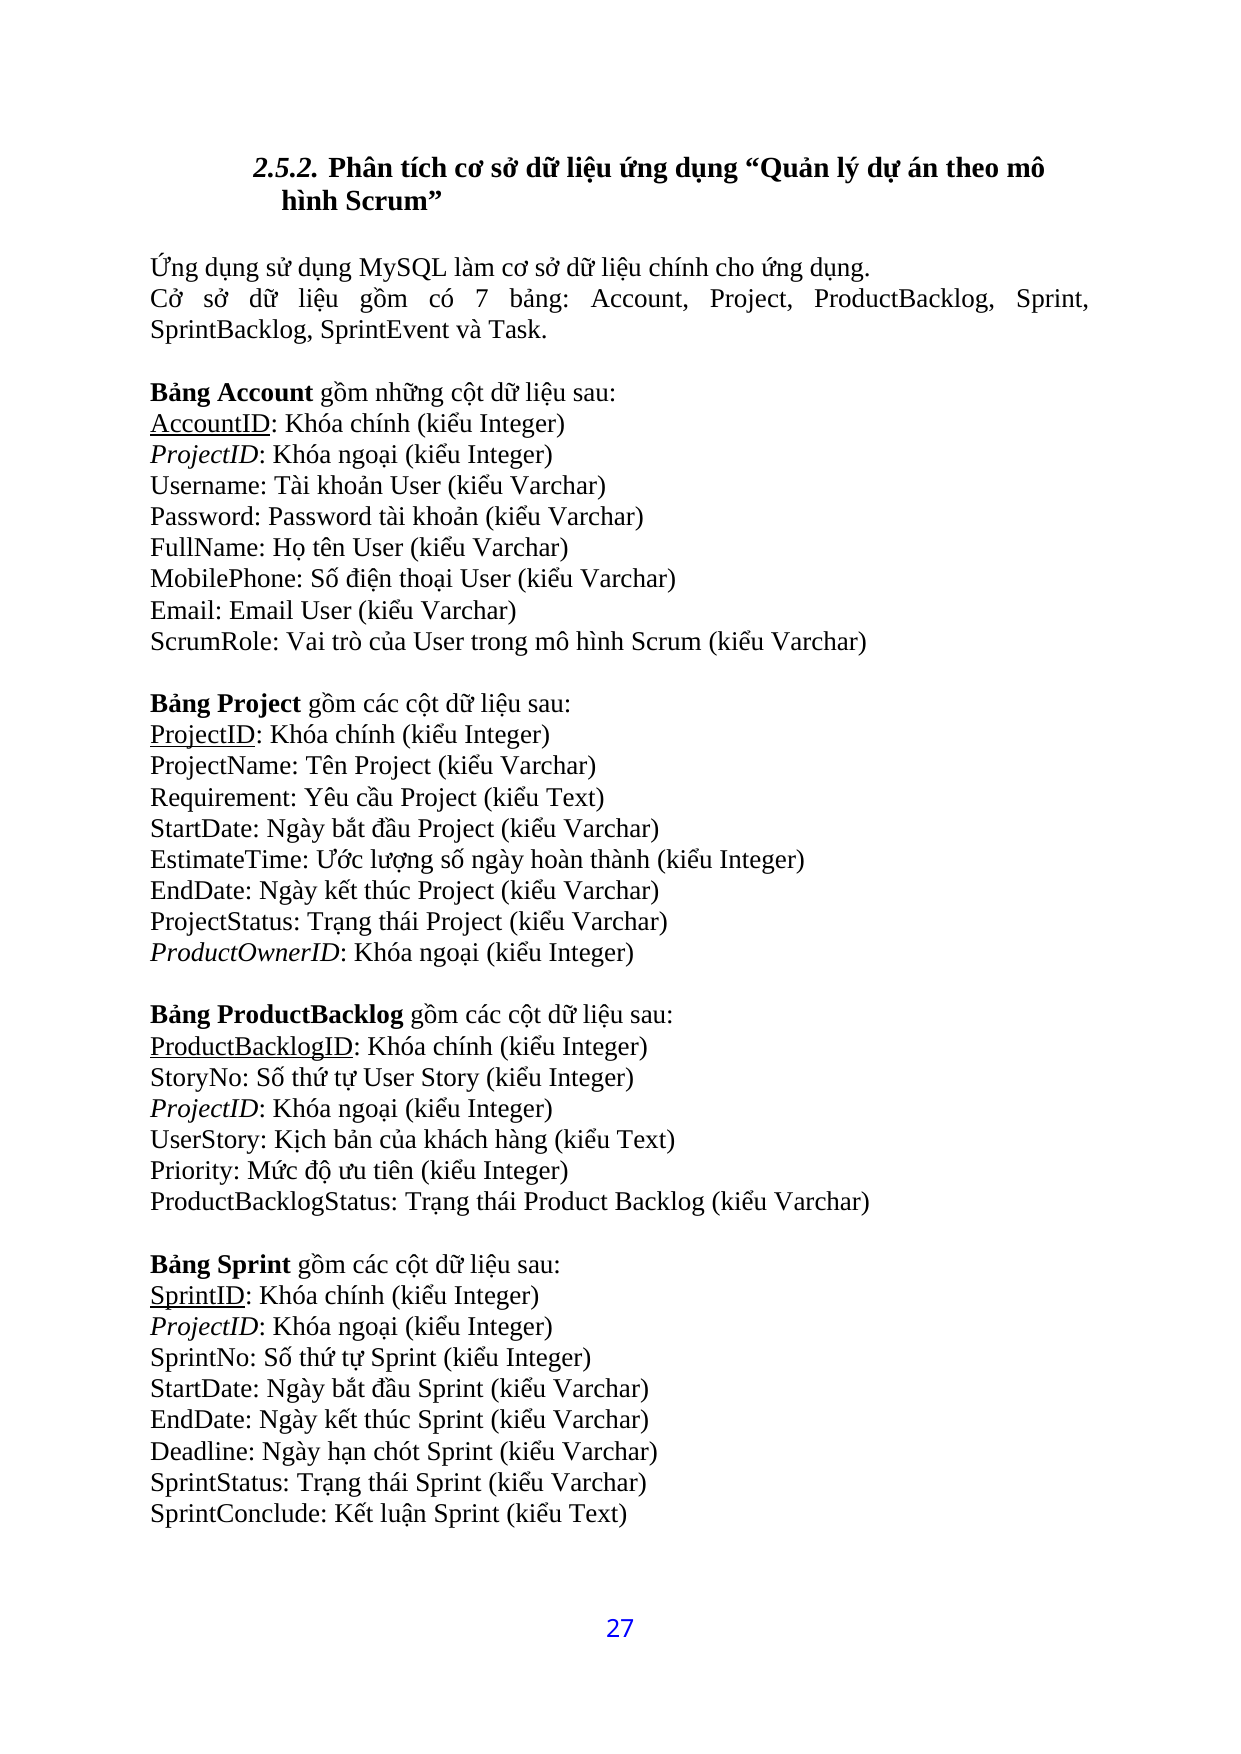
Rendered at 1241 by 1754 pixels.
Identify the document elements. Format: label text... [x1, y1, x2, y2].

list Ứng dụng sử dụng MySQL làm cơ sở dữ liệu chính cho ứng dụng. [150, 251, 1090, 282]
list ProjectID: Khóa ngoại (kiểu Integer) [150, 438, 1090, 469]
list Phân tích cơ sở dữ liệu ứng dụng “Quản lý dự án theo mô hình Scrum” [253, 150, 1090, 251]
list StartDate: Ngày bắt đầu Sprint (kiểu Varchar) [150, 1372, 1090, 1403]
list Bảng ProductBacklog gồm các cột dữ liệu sau: [150, 999, 1090, 1030]
list EndDate: Ngày kết thúc Sprint (kiểu Varchar) [150, 1403, 1090, 1435]
list ProjectStatus: Trạng thái Project (kiểu Varchar) [150, 905, 1090, 936]
list Username: Tài khoản User (kiểu Varchar) [150, 469, 1090, 500]
list ProductBacklogID: Khóa chính (kiểu Integer) [150, 1030, 1090, 1061]
list ProjectID: Khóa chính (kiểu Integer) [150, 718, 1090, 749]
list ProductBacklogStatus: Trạng thái Product Backlog (kiểu Varchar) [150, 1186, 1090, 1217]
list ProjectID: Khóa ngoại (kiểu Integer) [150, 1092, 1090, 1123]
list SprintNo: Số thứ tự Sprint (kiểu Integer) [150, 1341, 1090, 1372]
list SprintConclude: Kết luận Sprint (kiểu Text) [150, 1497, 1090, 1528]
list ScrumRole: Vai trò của User trong mô hình Scrum (kiểu Varchar) [150, 625, 1090, 656]
list EndDate: Ngày kết thúc Project (kiểu Varchar) [150, 874, 1090, 905]
list SprintID: Khóa chính (kiểu Integer) [150, 1279, 1090, 1310]
list EstimateTime: Ước lượng số ngày hoàn thành (kiểu Integer) [150, 843, 1090, 874]
list AccountID: Khóa chính (kiểu Integer) [150, 407, 1090, 438]
list Bảng Project gồm các cột dữ liệu sau: [150, 687, 1090, 718]
list ProductOwnerID: Khóa ngoại (kiểu Integer) [150, 936, 1090, 967]
list Requirement: Yêu cầu Project (kiểu Text) [150, 781, 1090, 812]
list UserStory: Kịch bản của khách hàng (kiểu Text) [150, 1123, 1090, 1154]
list Priority: Mức độ ưu tiên (kiểu Integer) [150, 1154, 1090, 1186]
list FullName: Họ tên User (kiểu Varchar) [150, 531, 1090, 563]
list StoryNo: Số thứ tự User Story (kiểu Integer) [150, 1061, 1090, 1092]
list Deadline: Ngày hạn chót Sprint (kiểu Varchar) [150, 1435, 1090, 1466]
list ProjectID: Khóa ngoại (kiểu Integer) [150, 1310, 1090, 1341]
list SprintStatus: Trạng thái Sprint (kiểu Varchar) [150, 1466, 1090, 1497]
list Email: Email User (kiểu Varchar) [150, 594, 1090, 625]
list Cở sở dữ liệu gồm có 7 bảng: Account, Project, ProductBacklog, Sprint, SprintBacklog, SprintEvent và Task. [150, 282, 1090, 344]
list Bảng Account gồm những cột dữ liệu sau: [150, 376, 1090, 407]
list ProjectName: Tên Project (kiểu Varchar) [150, 749, 1090, 781]
list Bảng Sprint gồm các cột dữ liệu sau: [150, 1248, 1090, 1279]
list MobilePhone: Số điện thoại User (kiểu Varchar) [150, 563, 1090, 594]
list Password: Password tài khoản (kiểu Varchar) [150, 500, 1090, 531]
list StartDate: Ngày bắt đầu Project (kiểu Varchar) [150, 812, 1090, 843]
